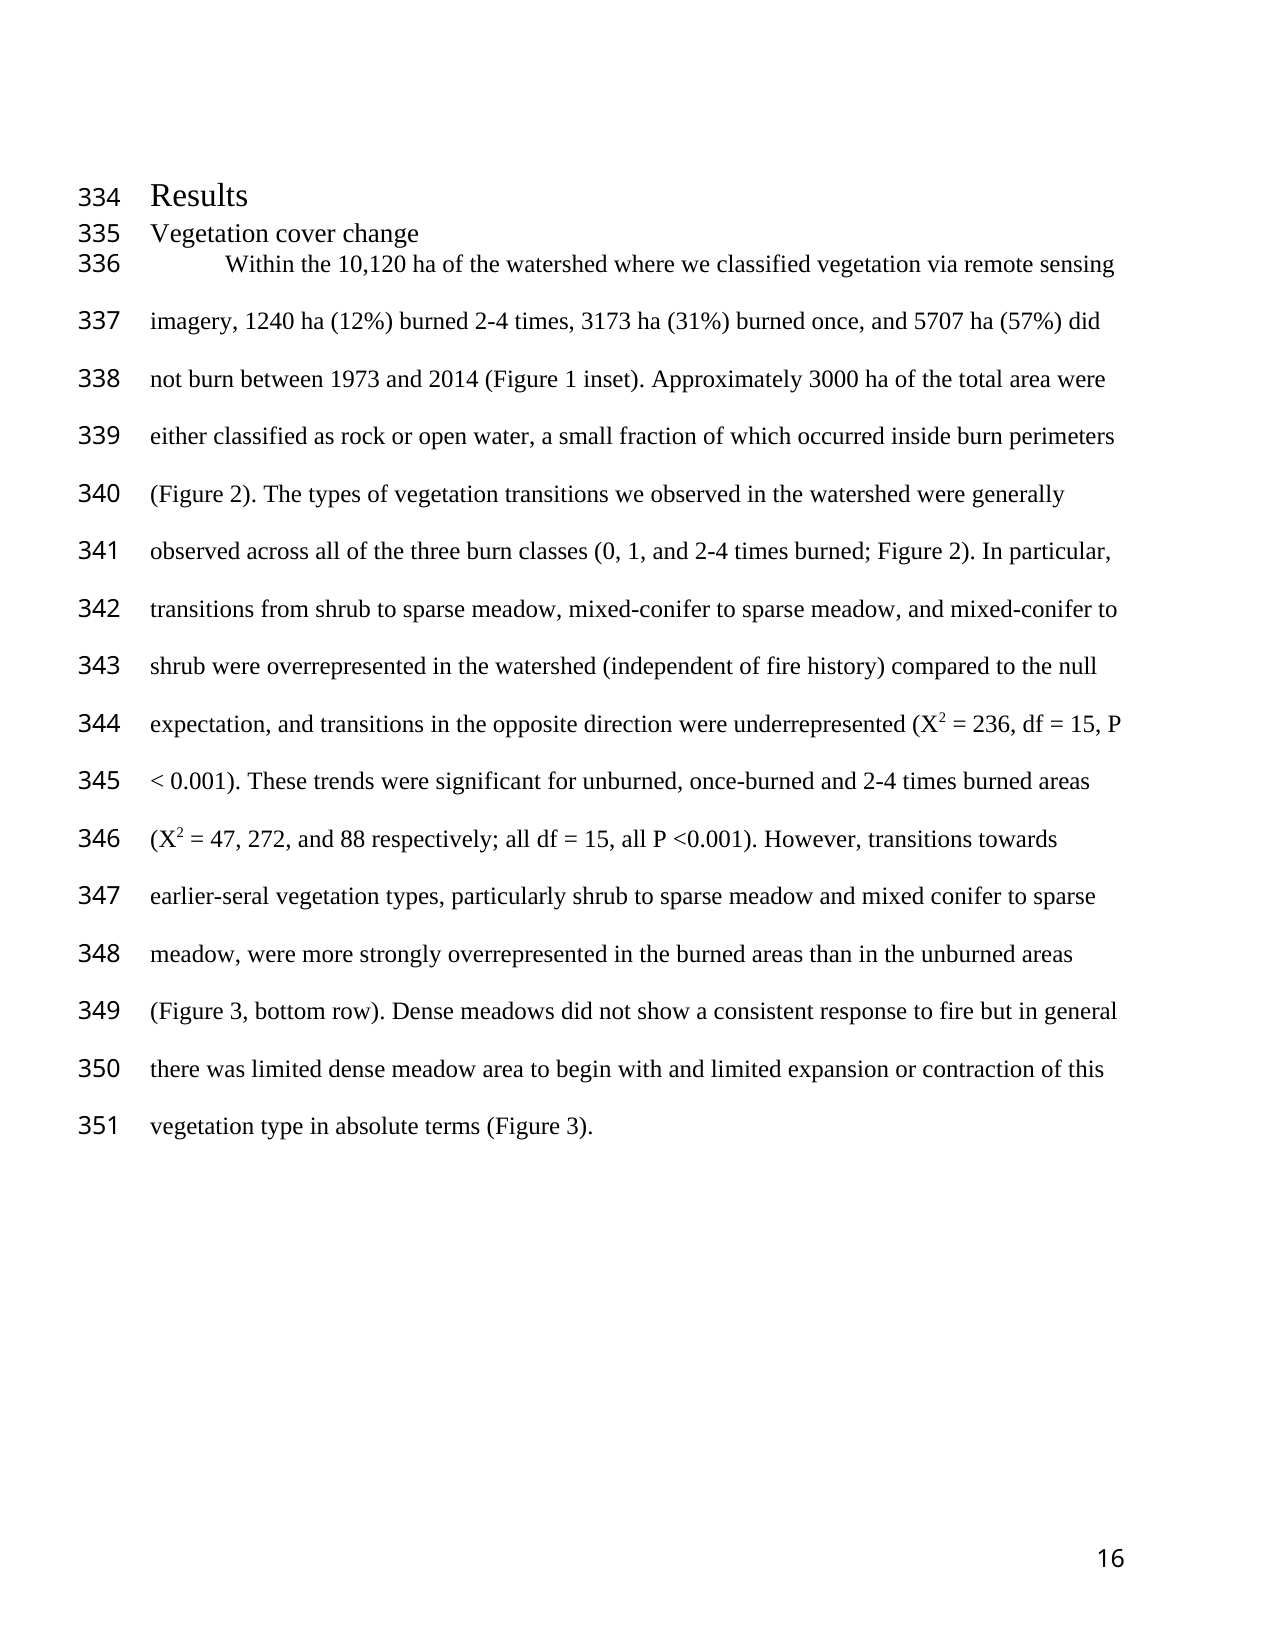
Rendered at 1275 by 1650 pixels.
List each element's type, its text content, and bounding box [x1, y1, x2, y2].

text Within the 10,120 ha of the watershed where we classified vegetation via remote sensing imagery, 1240 ha (12%) burned 2-4 times, 3173 ha (31%) burned once, and 5707 ha (57%) did not burn between 1973 and 2014 (Figure 1 inset). Approximately 3000 ha of the total area were either classified as rock or open water, a small fraction of which occurred inside burn perimeters (Figure 2). The types of vegetation transitions we observed in the watershed were generally observed across all of the three burn classes (0, 1, and 2-4 times burned; Figure 2). In particular, transitions from shrub to sparse meadow, mixed-conifer to sparse meadow, and mixed-conifer to shrub were overrepresented in the watershed (independent of fire history) compared to the null expectation, and transitions in the opposite direction were underrepresented (X2 = 236, df = 15, P < 0.001). These trends were significant for unburned, once-burned and 2-4 times burned areas (X2 = 47, 272, and 88 respectively; all df = 15, all P <0.001). However, transitions towards earlier-seral vegetation types, particularly shrub to sparse meadow and mixed conifer to sparse meadow, were more strongly overrepresented in the burned areas than in the unburned areas (Figure 3, bottom row). Dense meadows did not show a consistent response to fire but in general there was limited dense meadow area to begin with and limited expansion or contraction of this vegetation type in absolute terms (Figure 3). [150, 249, 1125, 1140]
subtitle Vegetation cover change [150, 217, 1125, 249]
subtitle Results [150, 175, 1125, 213]
